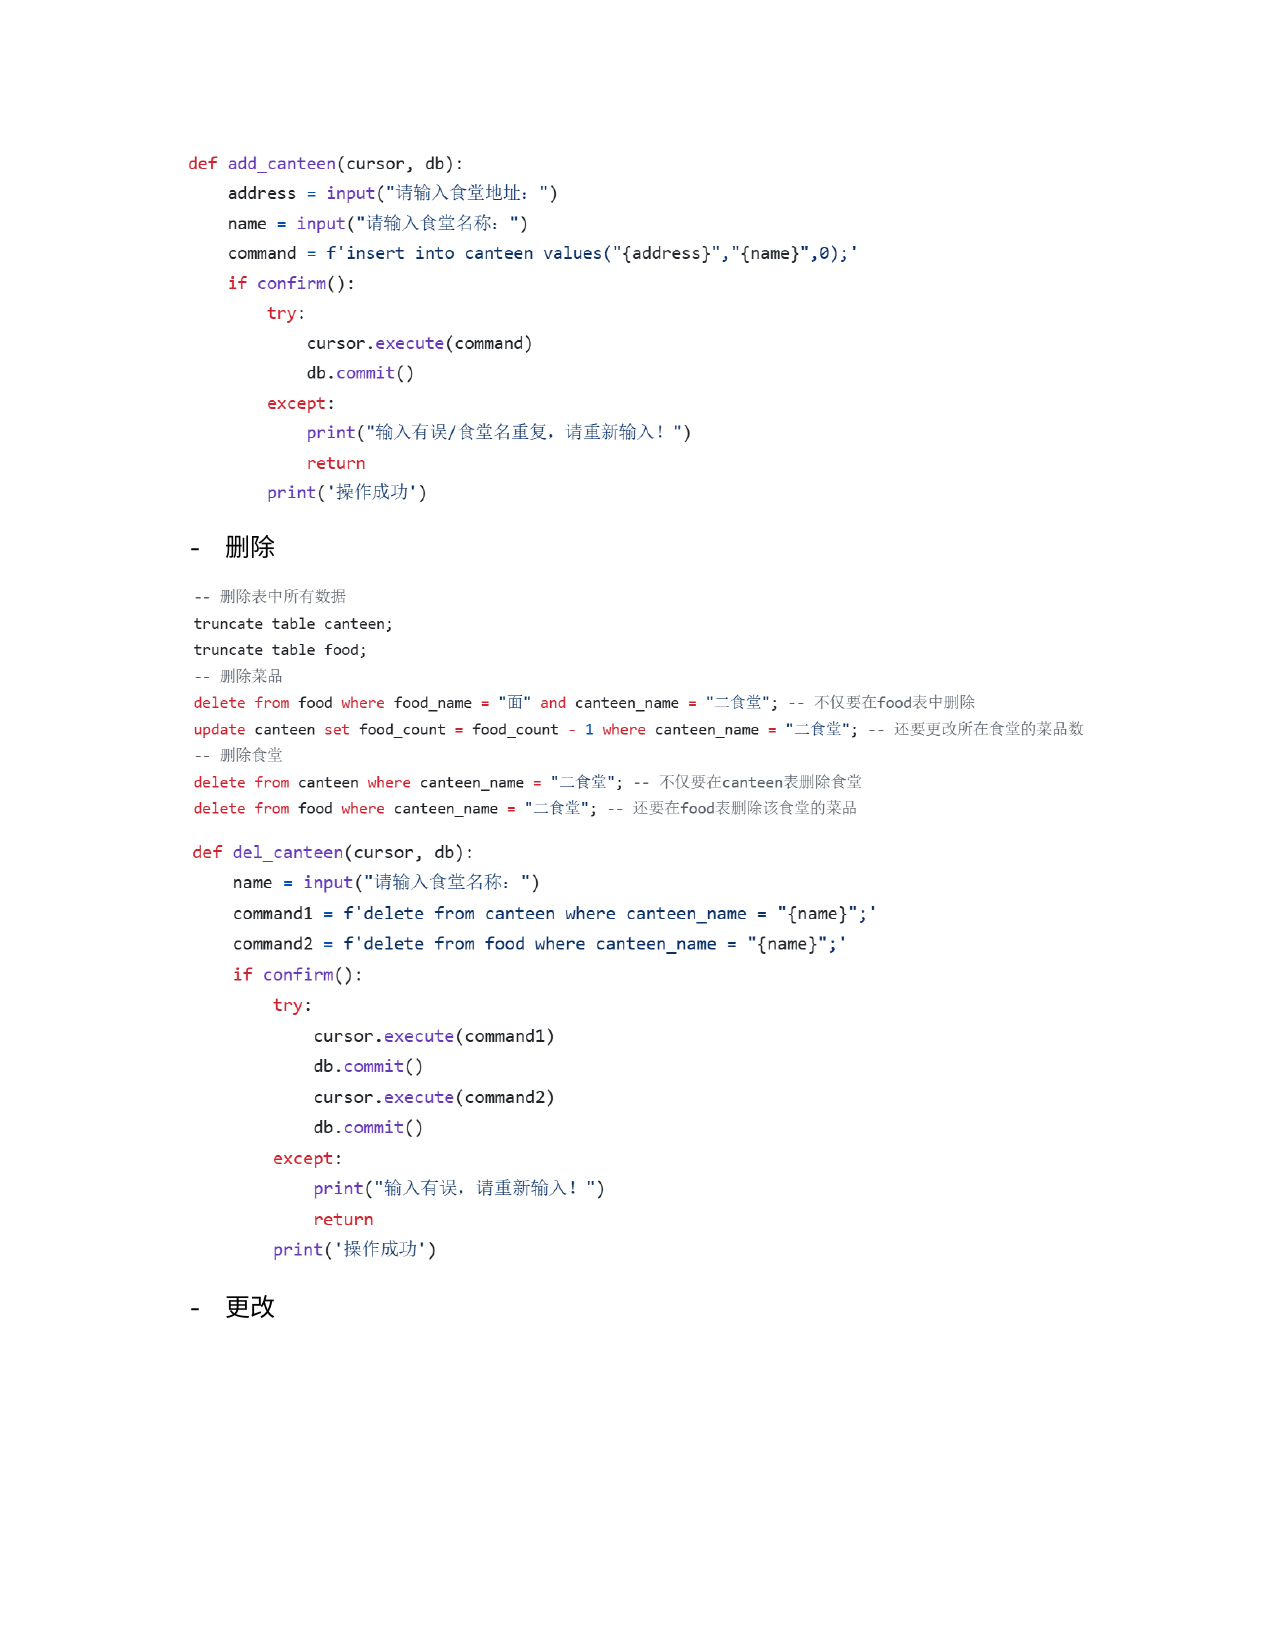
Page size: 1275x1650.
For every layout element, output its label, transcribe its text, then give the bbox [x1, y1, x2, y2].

list 删除 [187, 528, 1087, 564]
list 更改 [187, 1287, 1087, 1323]
picture [187, 582, 1088, 821]
picture [187, 839, 880, 1269]
picture [187, 150, 860, 509]
